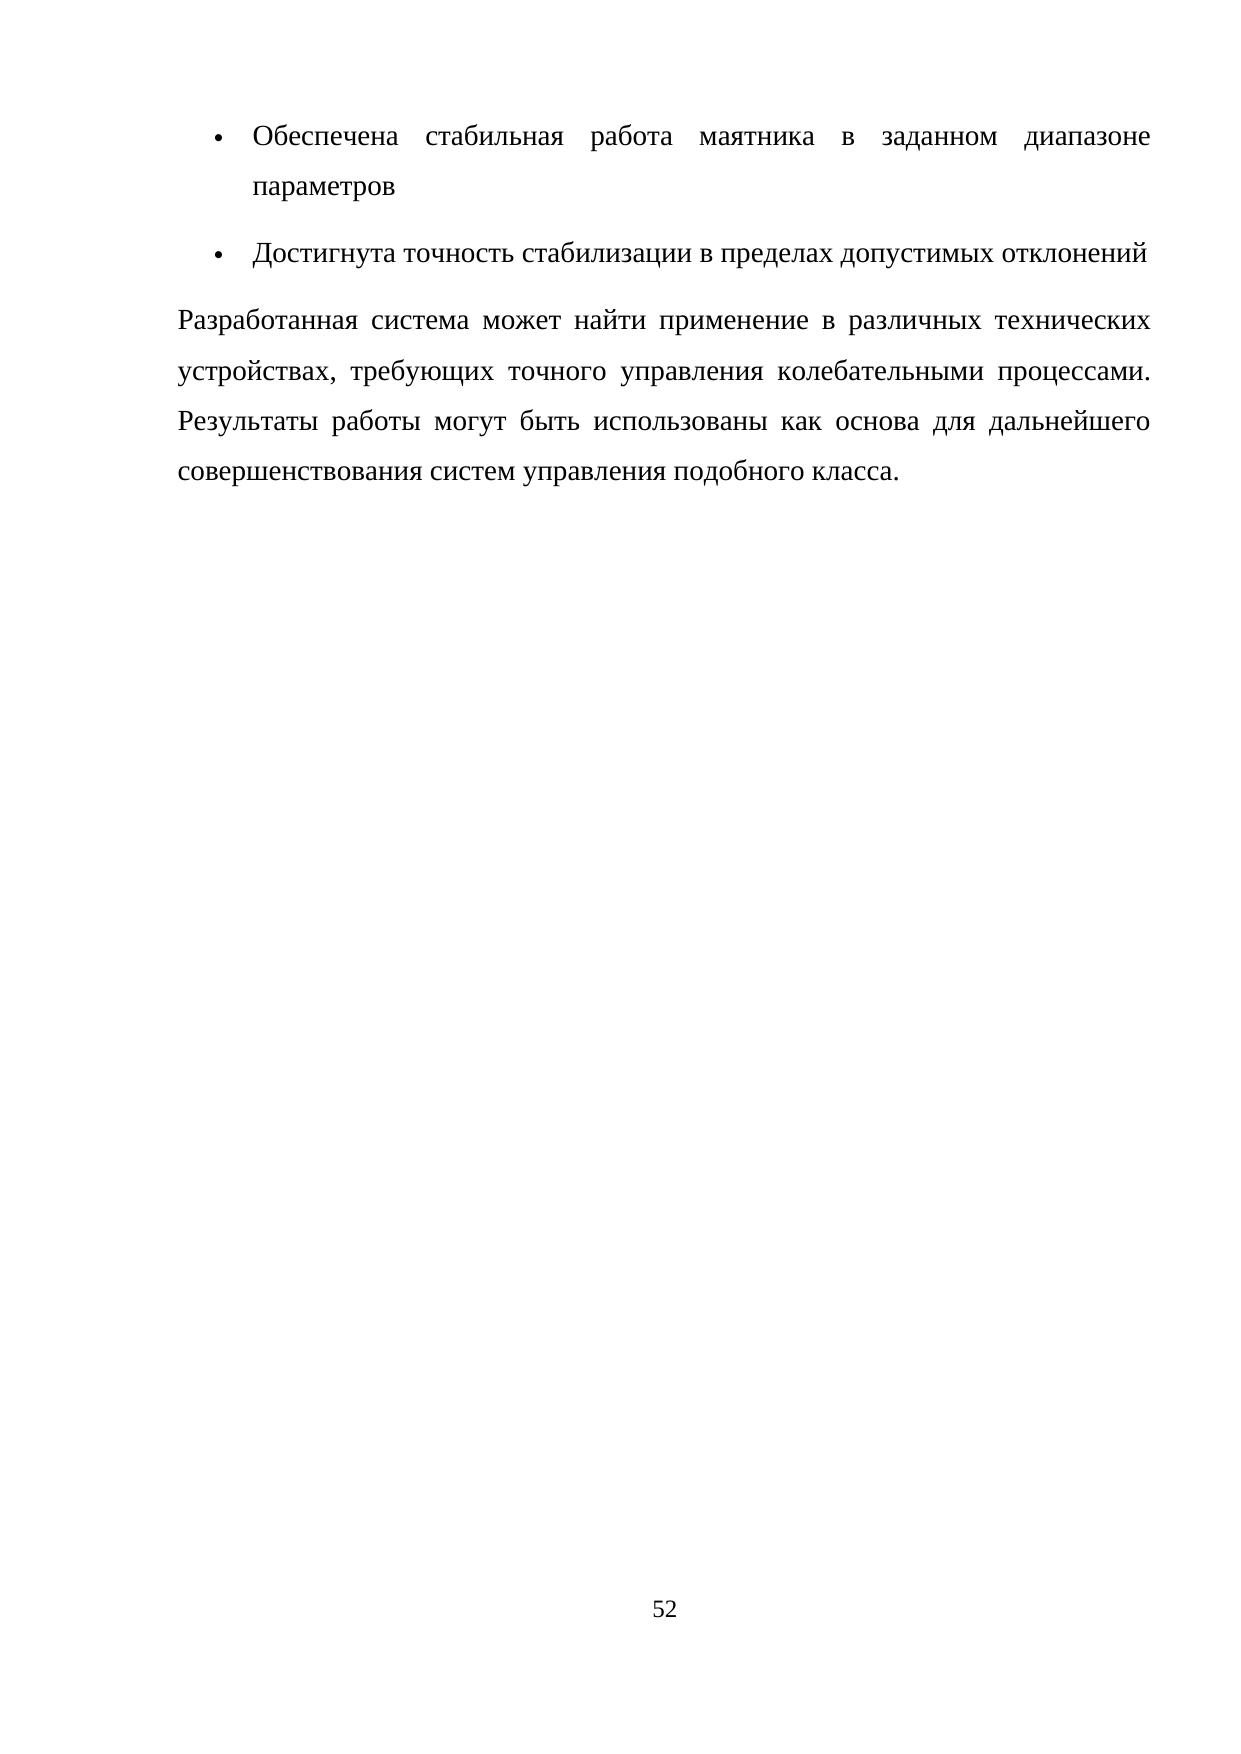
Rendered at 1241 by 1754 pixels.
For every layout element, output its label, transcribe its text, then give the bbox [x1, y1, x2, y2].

list Обеспечена стабильная работа маятника в заданном диапазоне параметров [215, 118, 1152, 202]
text Разработанная система может найти применение в различных технических устройствах, требующих точного управления колебательными процессами. Результаты работы могут быть использованы как основа для дальнейшего совершенствования систем управления подобного класса. [177, 302, 1152, 487]
list Достигнута точность стабилизации в пределах допустимых отклонений [215, 235, 1152, 269]
